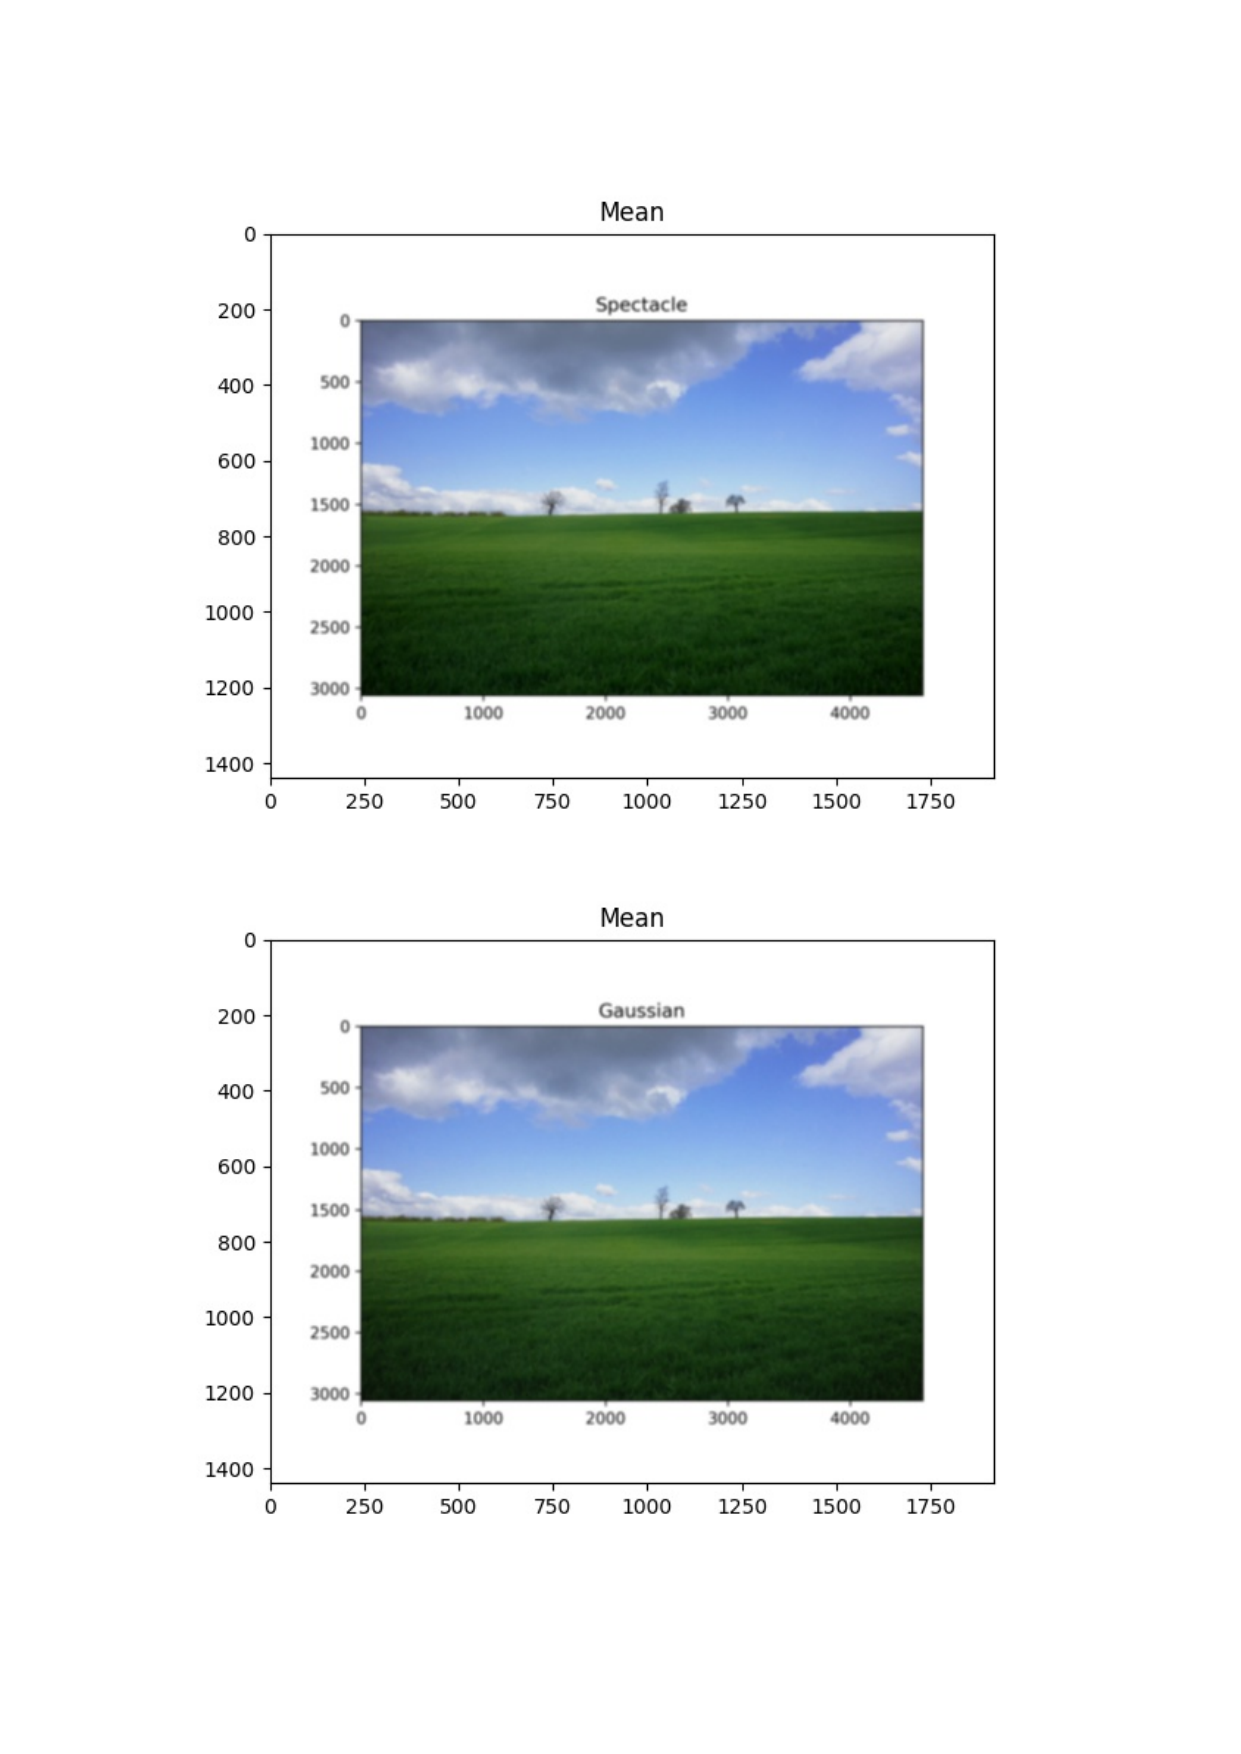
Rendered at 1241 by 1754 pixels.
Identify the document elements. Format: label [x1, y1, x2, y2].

picture [150, 150, 1091, 1561]
